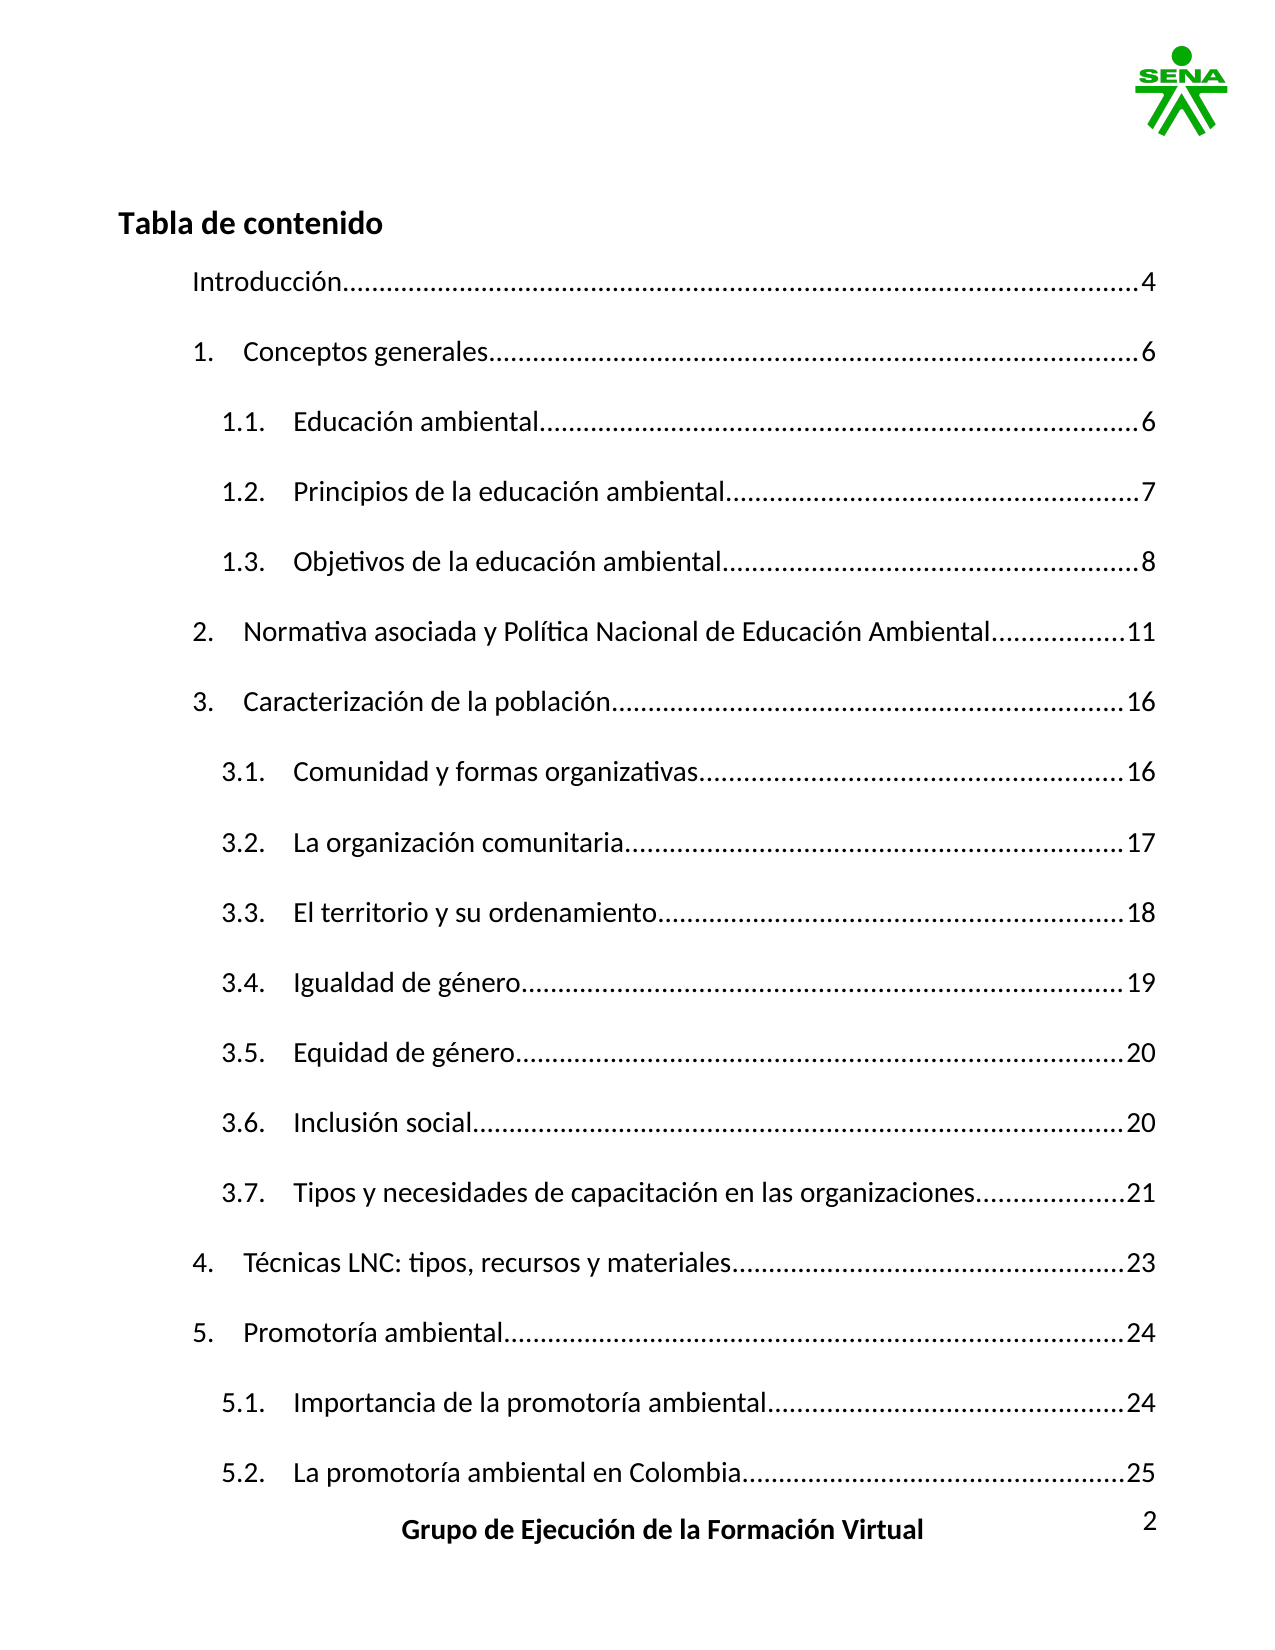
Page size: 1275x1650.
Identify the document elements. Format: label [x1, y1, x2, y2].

picture [1135, 46, 1228, 136]
